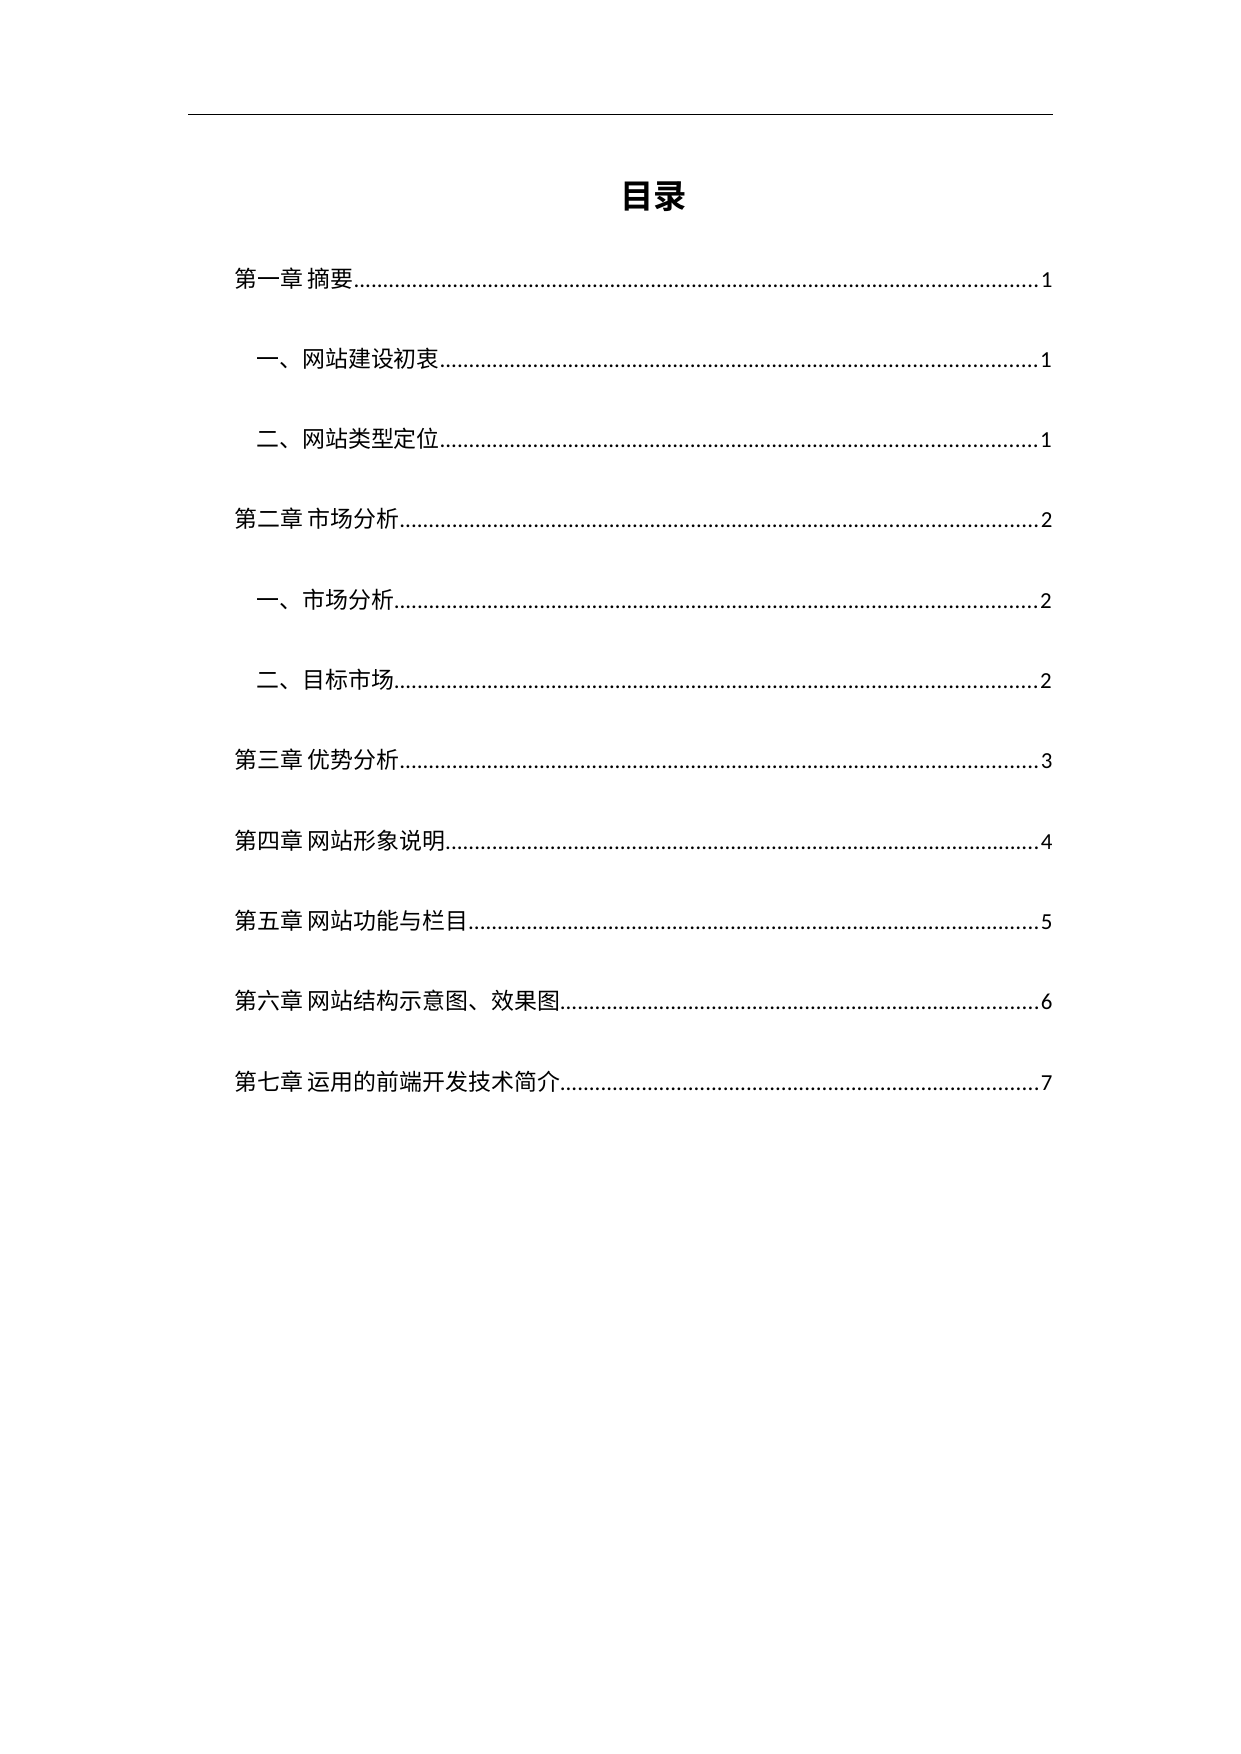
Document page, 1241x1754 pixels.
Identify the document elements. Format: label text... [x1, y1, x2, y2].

text 第二章 市场分析 2 [187, 486, 1053, 551]
text 目录 [187, 162, 1053, 227]
text 第五章 网站功能与栏目 5 [187, 887, 1053, 952]
text 第七章 运用的前端开发技术简介 7 [187, 1048, 1053, 1113]
text 第六章 网站结构示意图、效果图 6 [187, 967, 1053, 1032]
text 一、市场分析 2 [210, 566, 1053, 631]
text 二、网站类型定位 1 [210, 405, 1053, 470]
text 第三章 优势分析 3 [187, 726, 1053, 791]
text 一、网站建设初衷 1 [210, 325, 1053, 390]
text 二、目标市场 2 [210, 646, 1053, 711]
text 第四章 网站形象说明 4 [187, 807, 1053, 872]
text 第一章 摘要 1 [187, 244, 1053, 309]
